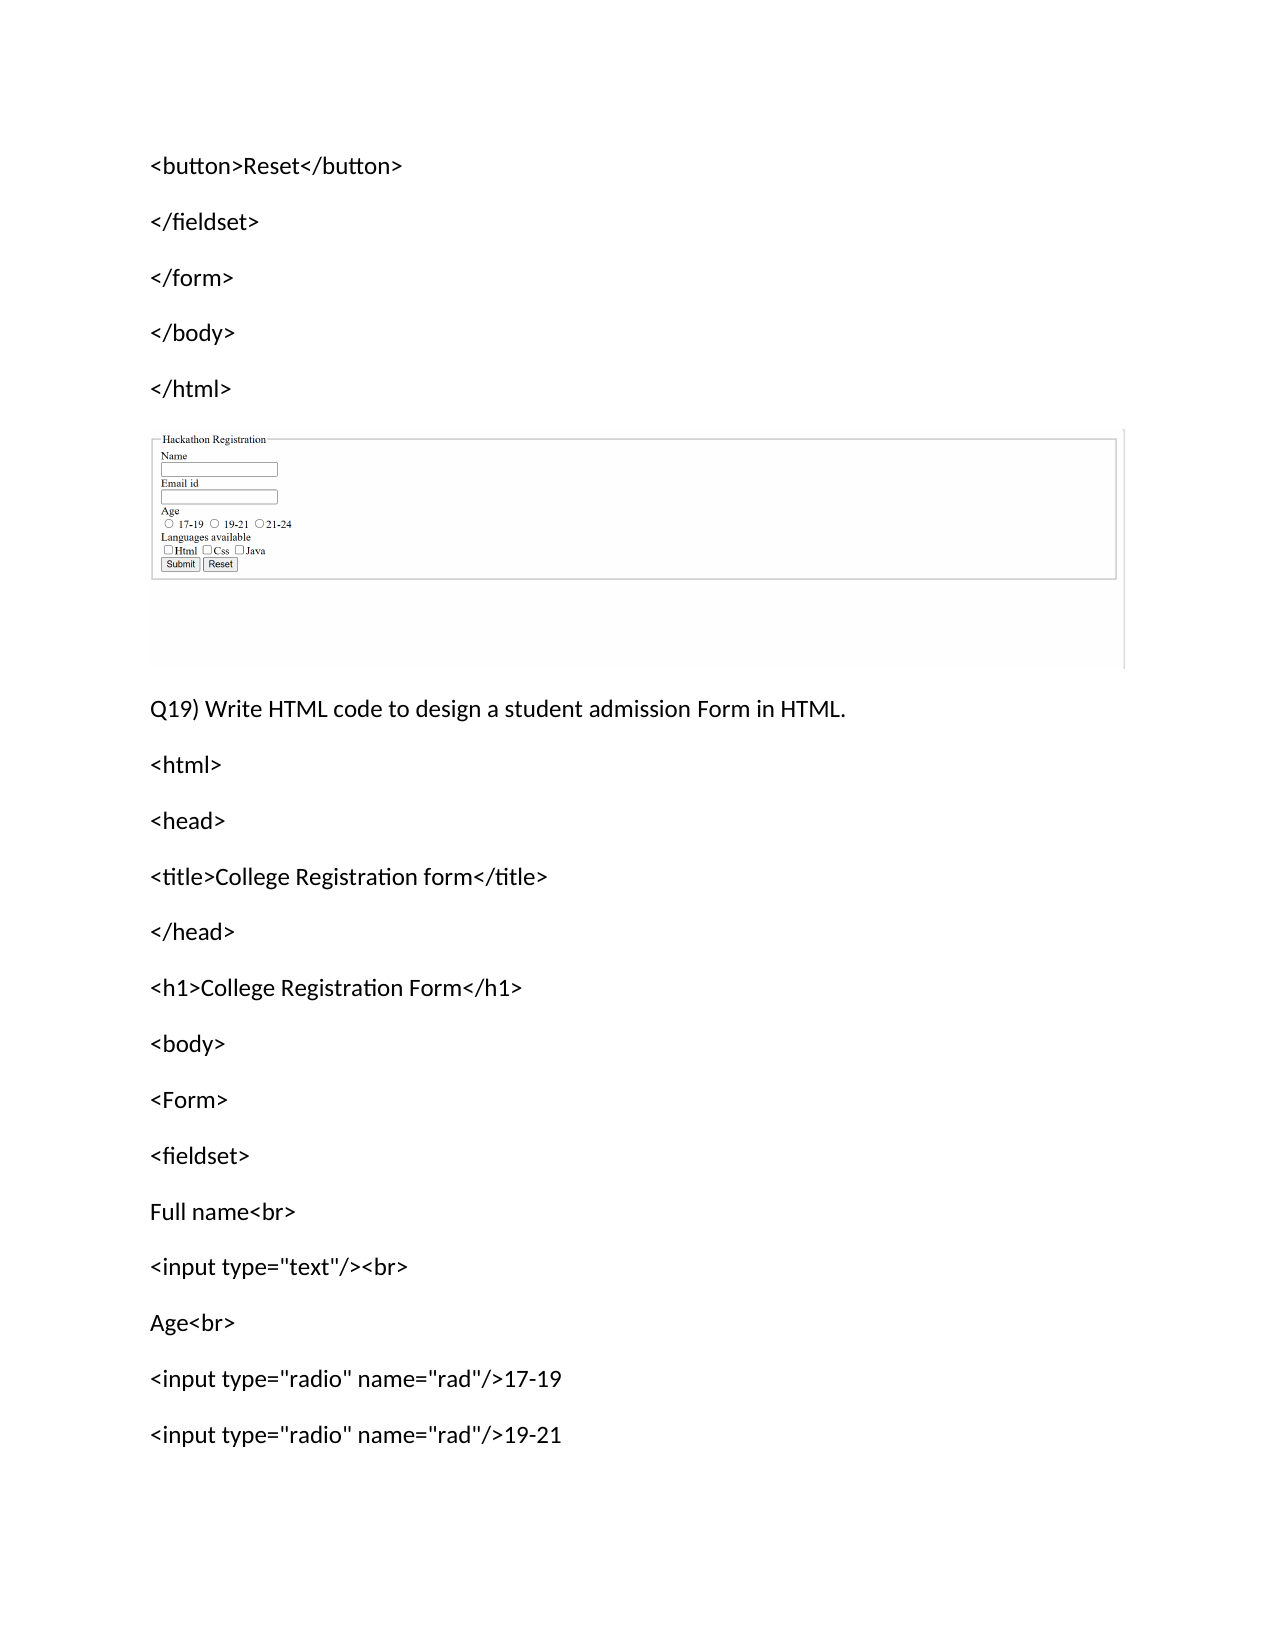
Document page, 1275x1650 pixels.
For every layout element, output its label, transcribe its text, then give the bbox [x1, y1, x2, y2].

text <title>College Registration form</title> [150, 861, 1125, 891]
text Q19) Write HTML code to design a student admission Form in HTML. [150, 693, 1125, 724]
text <button>Reset</button> [150, 150, 1125, 181]
text </body> [150, 317, 1125, 348]
text </form> [150, 262, 1125, 292]
text <html> [150, 749, 1125, 779]
text <input type="radio" name="rad"/>17-19 [150, 1363, 1125, 1394]
text Full name<br> [150, 1196, 1125, 1226]
picture [150, 429, 1125, 669]
text </html> [150, 373, 1125, 404]
text </fieldset> [150, 206, 1125, 236]
text <head> [150, 805, 1125, 835]
text </head> [150, 917, 1125, 947]
text <input type="radio" name="rad"/>19-21 [150, 1419, 1125, 1449]
text <Form> [150, 1084, 1125, 1114]
text <body> [150, 1028, 1125, 1059]
text <h1>College Registration Form</h1> [150, 972, 1125, 1003]
text <fieldset> [150, 1140, 1125, 1170]
text Age<br> [150, 1307, 1125, 1338]
text <input type="text"/><br> [150, 1252, 1125, 1282]
